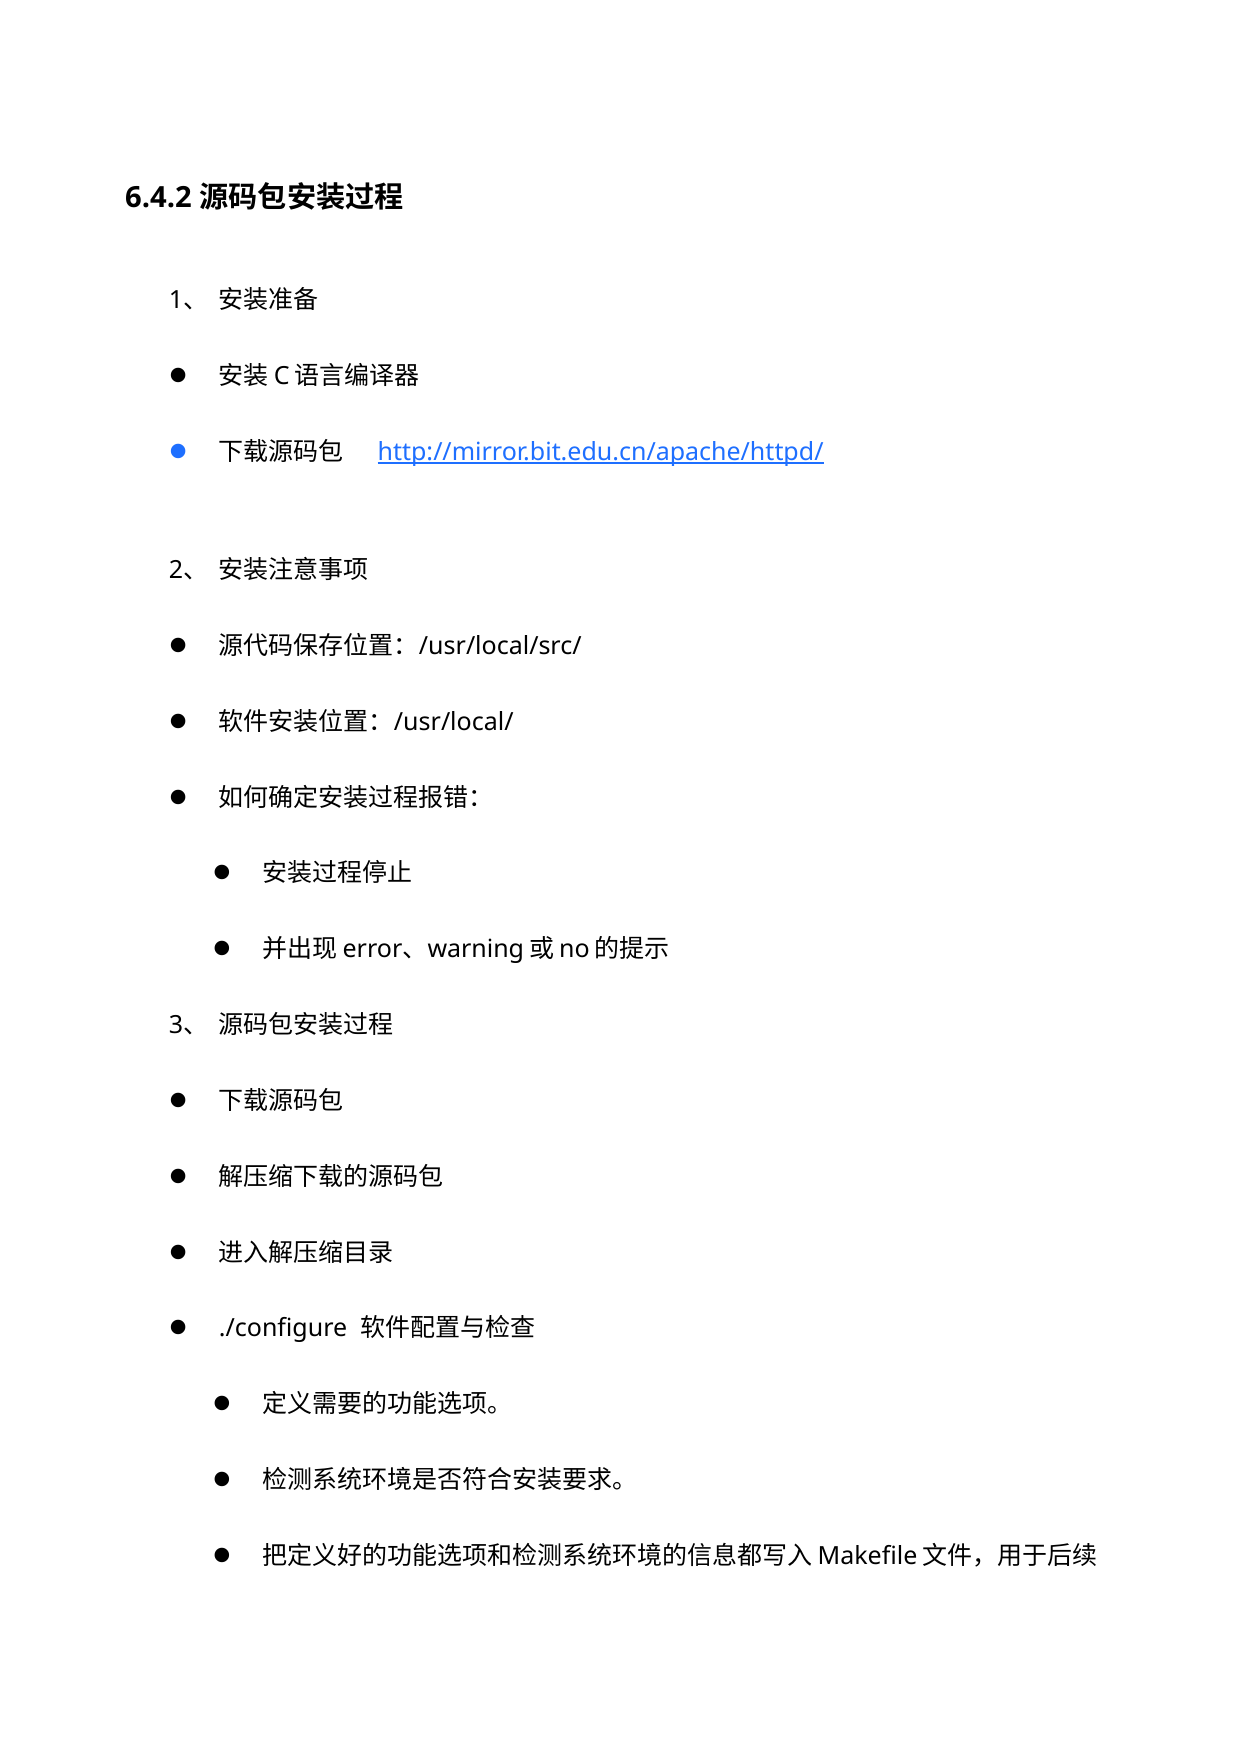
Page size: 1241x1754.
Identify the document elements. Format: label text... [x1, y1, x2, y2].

list 解压缩下载的源码包 [169, 1142, 1115, 1207]
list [212, 1521, 1115, 1586]
list 软件安装位置：/usr/local/ [169, 687, 1115, 752]
list 并出现error、warning或no的提示 [212, 914, 1115, 979]
list ./configure 软件配置与检查 [169, 1293, 1115, 1358]
list 如何确定安装过程报错： [169, 763, 1115, 828]
list 进入解压缩目录 [169, 1218, 1115, 1283]
list 源代码保存位置：/usr/local/src/ [169, 611, 1115, 676]
list 安装注意事项 [169, 535, 1115, 600]
subtitle 6.4.2 源码包安装过程 [125, 162, 1115, 227]
list 安装C语言编译器 [169, 341, 1115, 406]
list 定义需要的功能选项。 [212, 1369, 1115, 1434]
list 安装过程停止 [212, 838, 1115, 903]
list 下载源码包 [169, 1066, 1115, 1131]
list 源码包安装过程 [169, 990, 1115, 1055]
list 检测系统环境是否符合安装要求。 [212, 1445, 1115, 1510]
list 下载源码包 http://mirror.bit.edu.cn/apache/httpd/ [169, 417, 1115, 482]
list 安装准备 [169, 265, 1115, 330]
